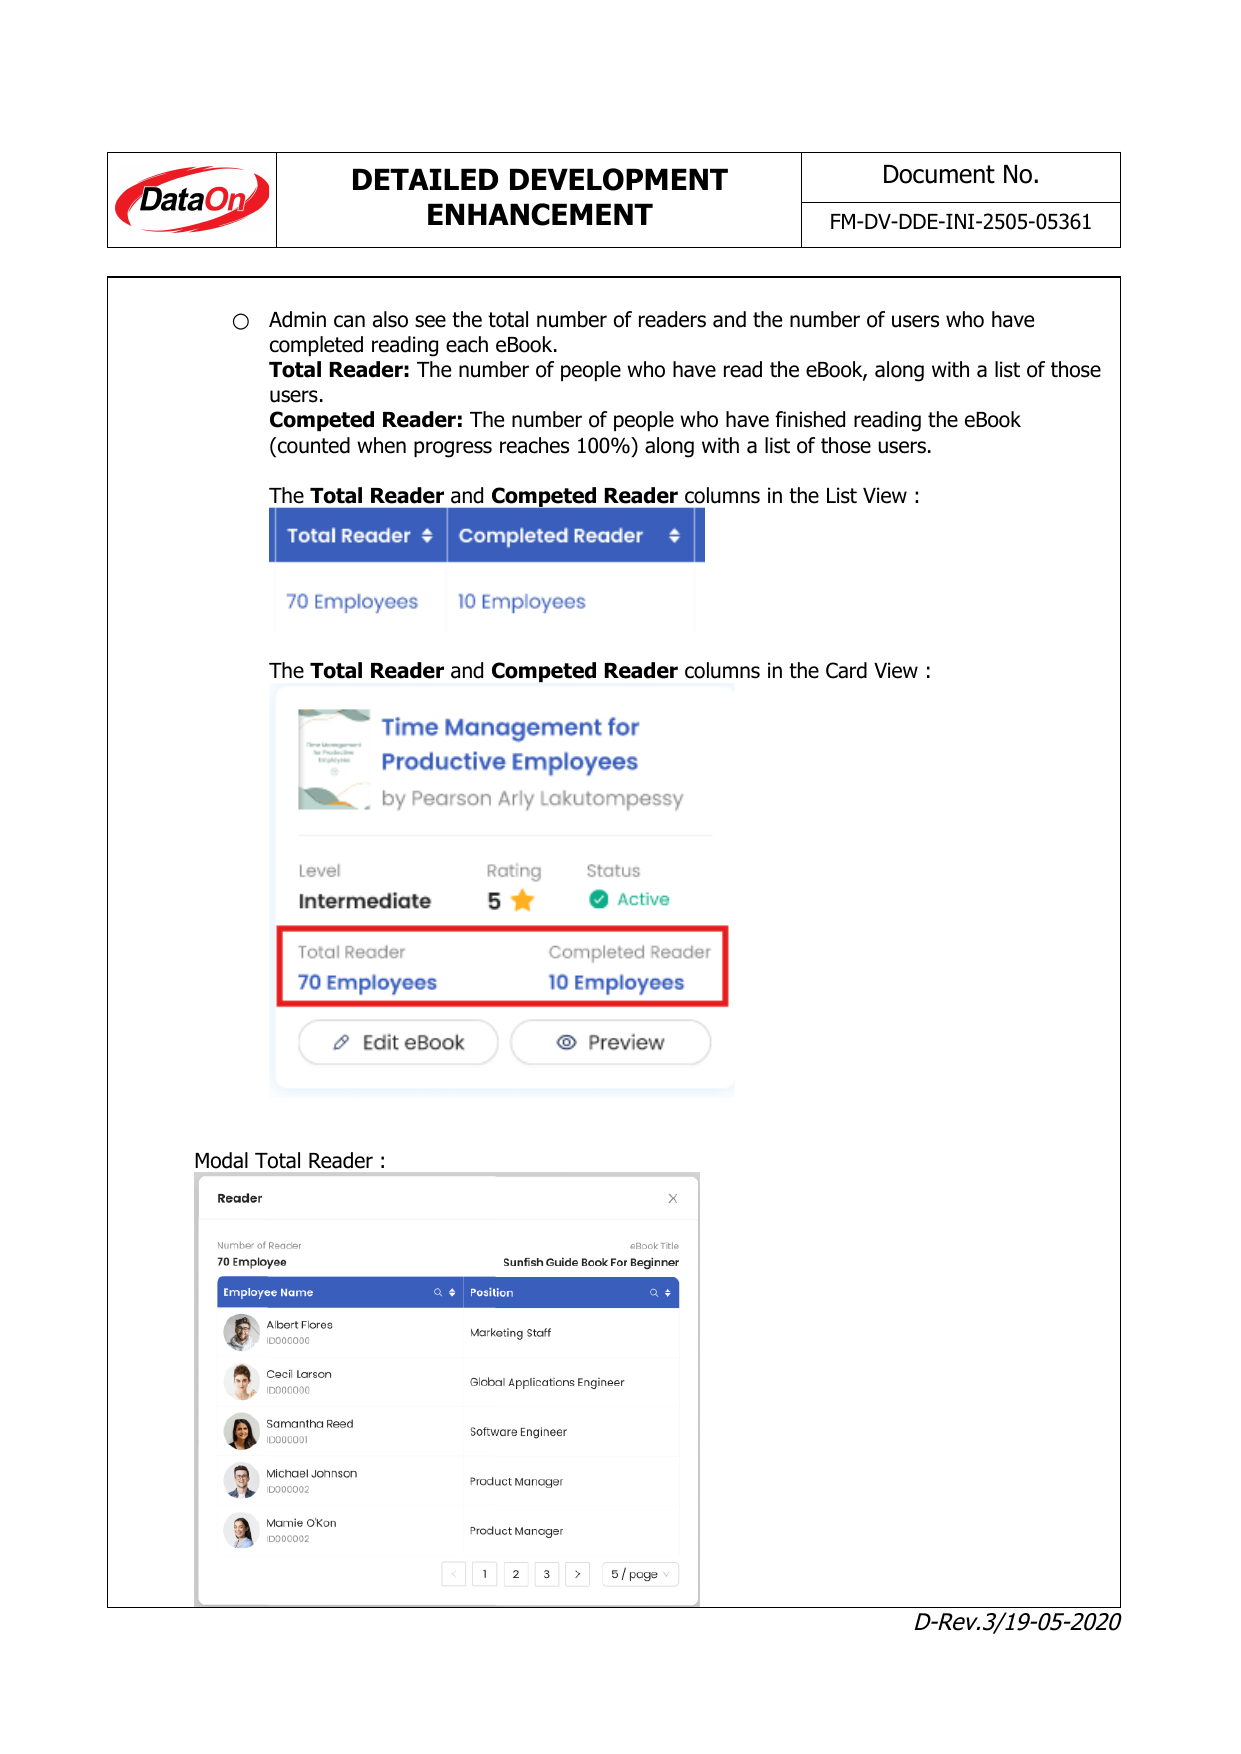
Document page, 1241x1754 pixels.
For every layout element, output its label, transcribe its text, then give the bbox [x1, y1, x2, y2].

picture [194, 1172, 700, 1607]
picture [269, 683, 735, 1098]
picture [115, 166, 270, 233]
picture [269, 507, 705, 633]
